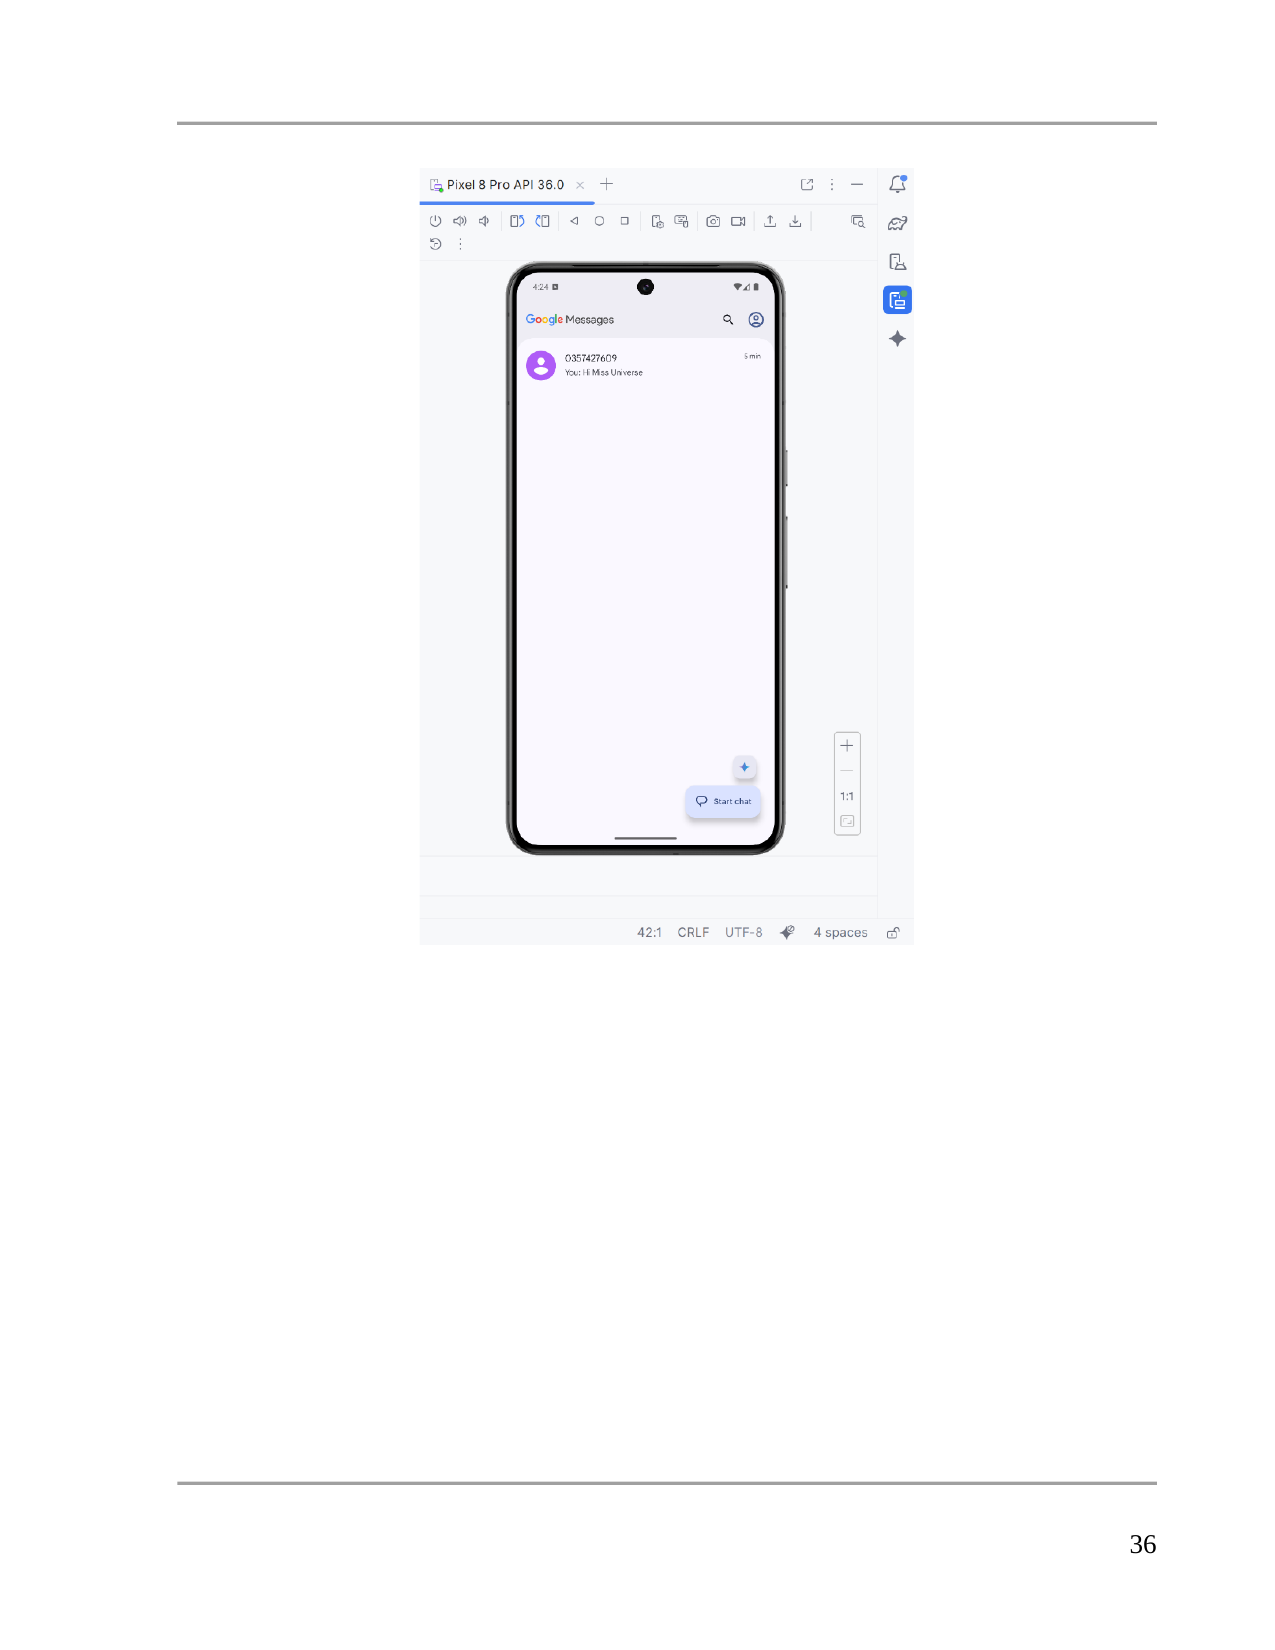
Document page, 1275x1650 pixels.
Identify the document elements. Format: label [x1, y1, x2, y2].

picture [419, 168, 914, 945]
